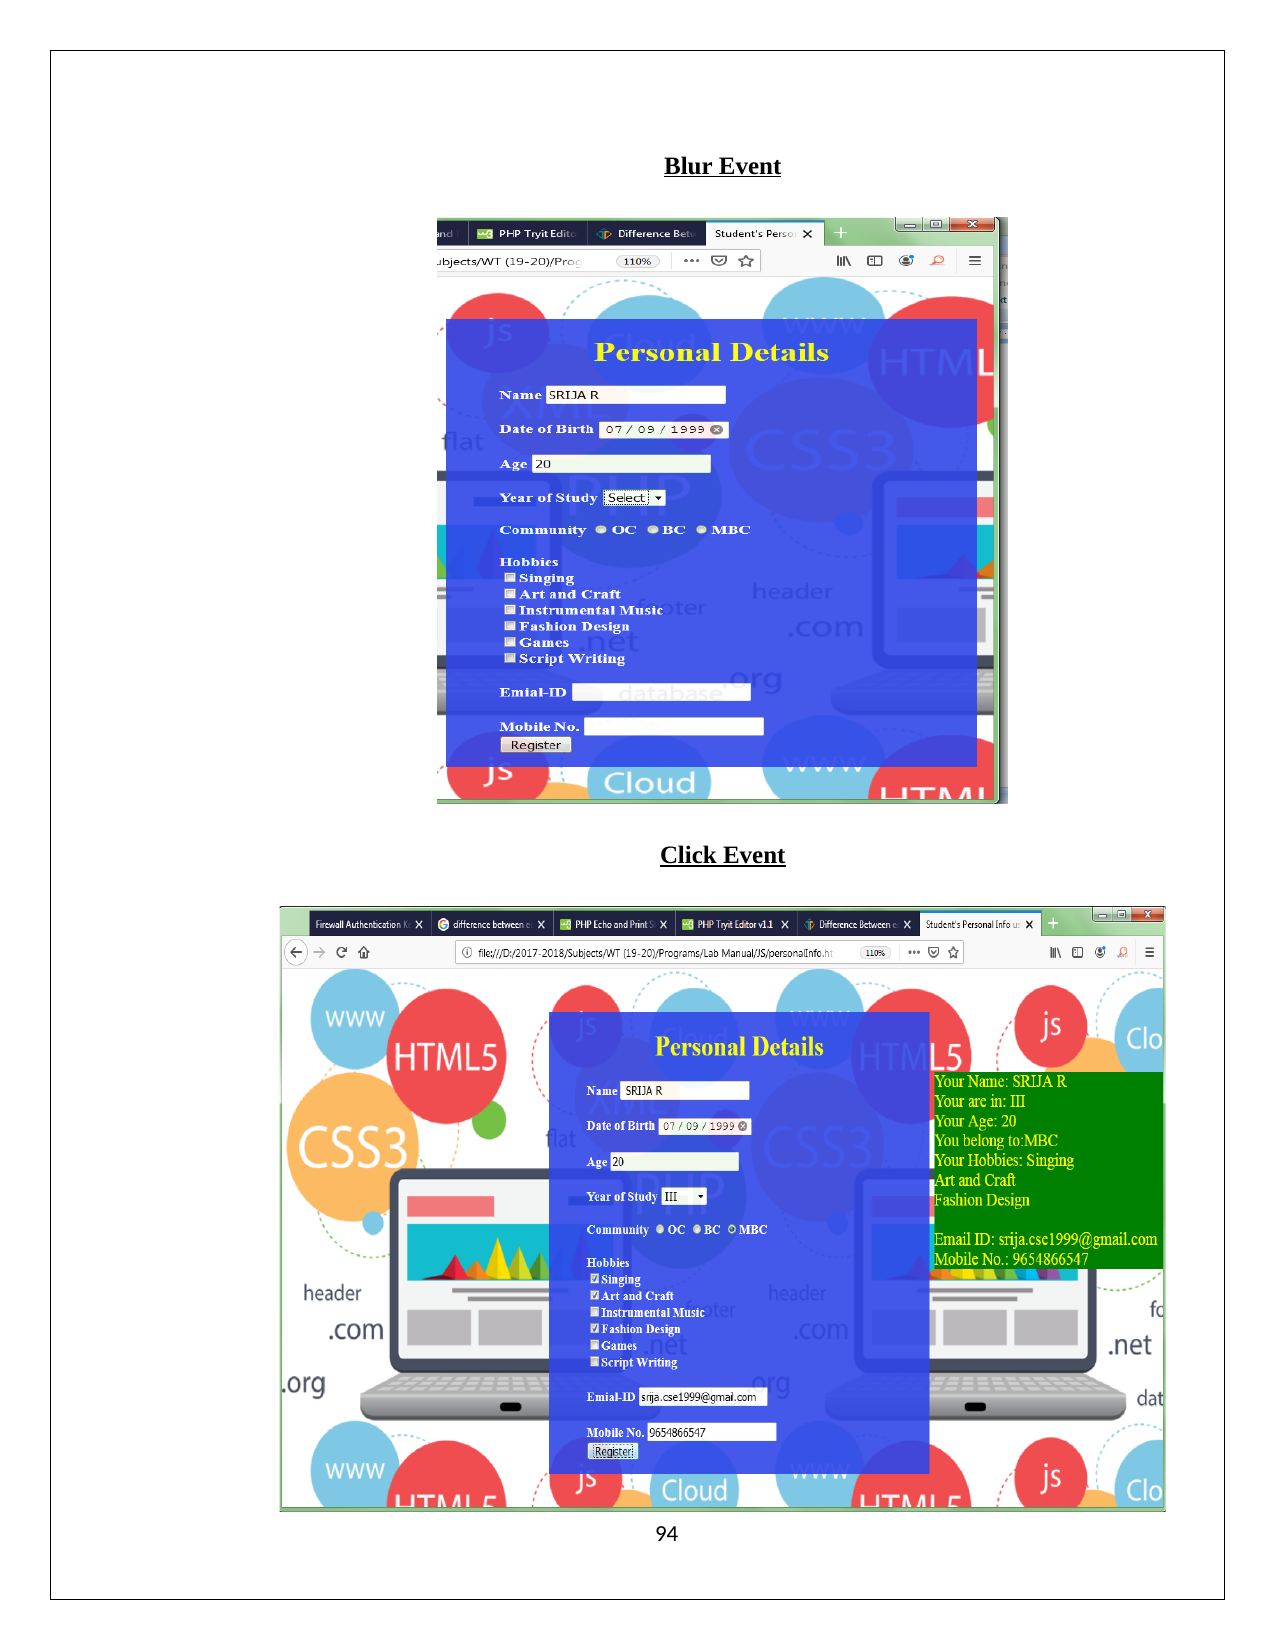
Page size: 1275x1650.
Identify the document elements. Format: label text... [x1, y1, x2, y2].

list Click Event [224, 840, 1221, 869]
picture [437, 217, 1008, 804]
list Blur Event [224, 151, 1221, 180]
picture [279, 906, 1166, 1512]
